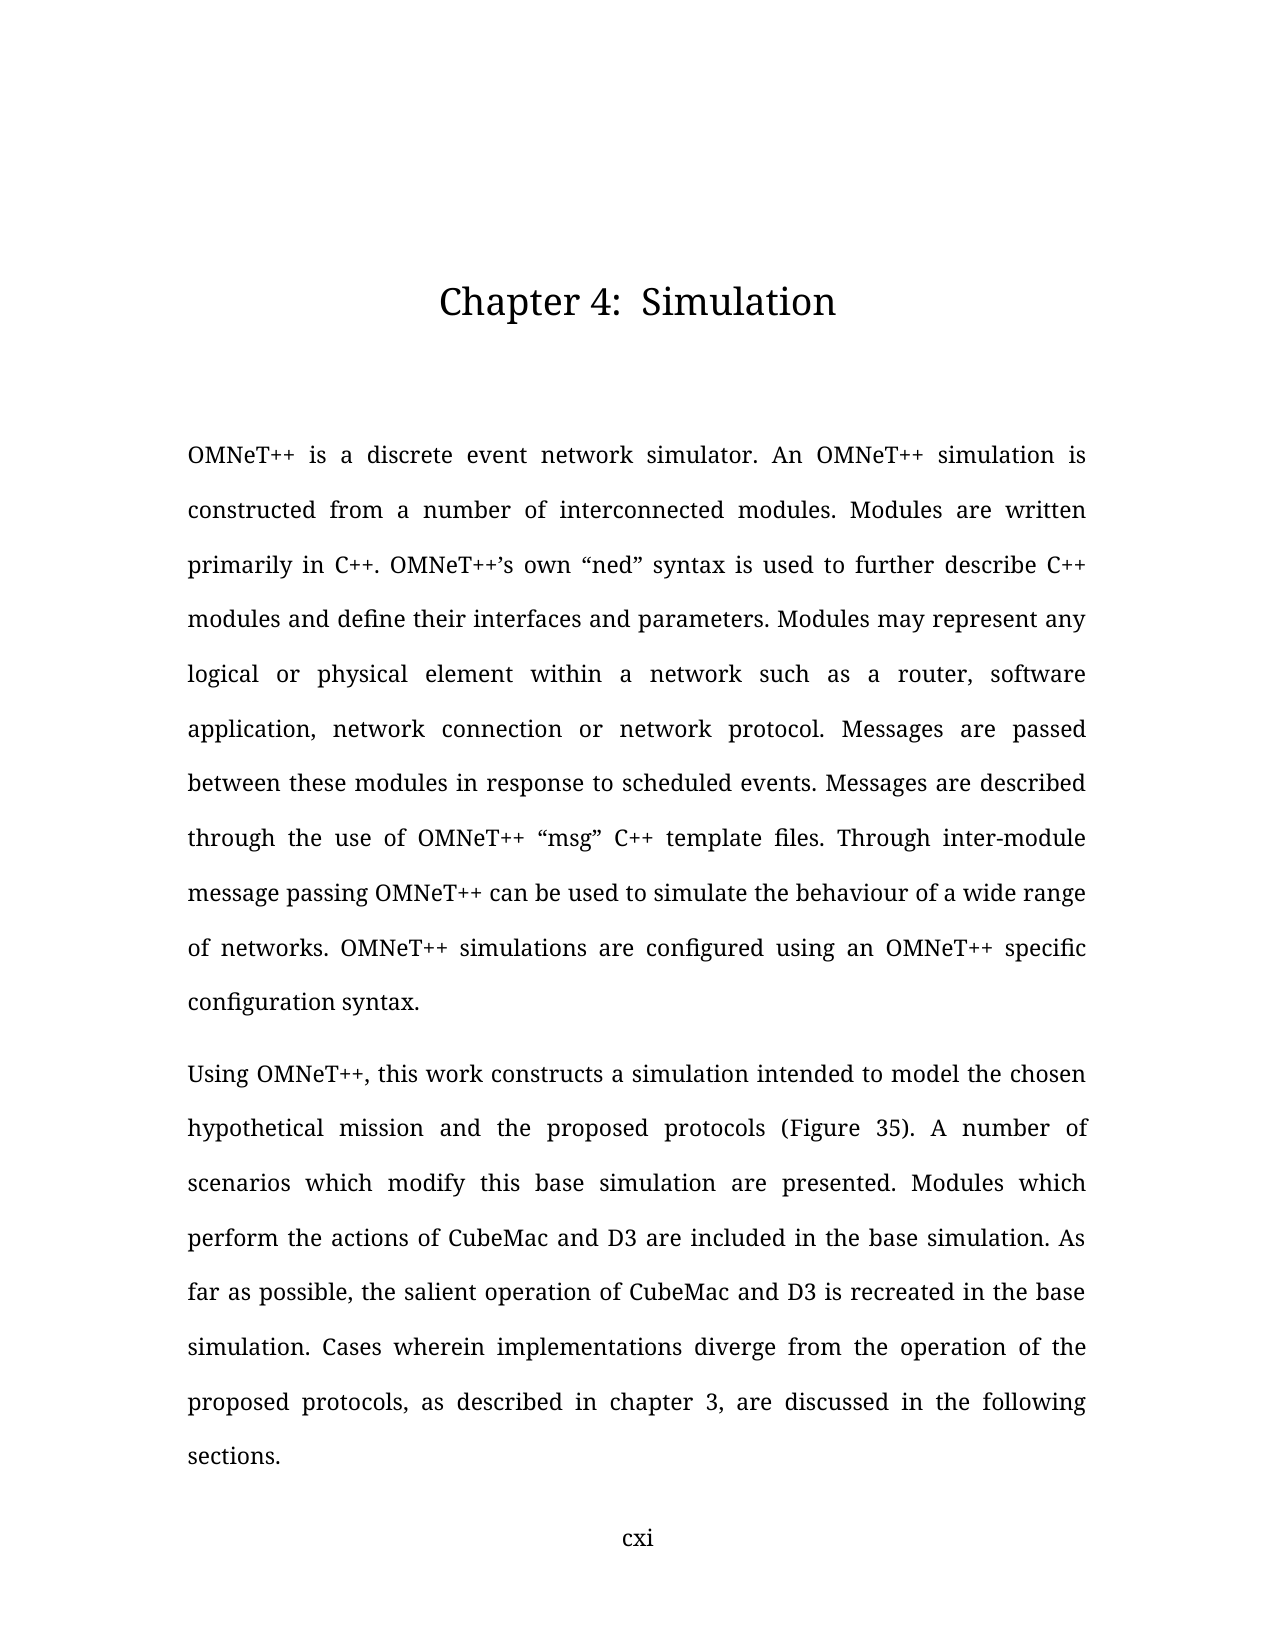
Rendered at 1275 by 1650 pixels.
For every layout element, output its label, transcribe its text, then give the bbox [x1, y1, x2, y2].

text Using OMNeT++, this work constructs a simulation intended to model the chosen hypothetical mission and the proposed protocols (Figure 35). A number of scenarios which modify this base simulation are presented. Modules which perform the actions of CubeMac and D3 are included in the base simulation. As far as possible, the salient operation of CubeMac and D3 is recreated in the base simulation. Cases wherein implementations diverge from the operation of the proposed protocols, as described in chapter 3, are discussed in the following sections. [187, 1057, 1087, 1472]
subtitle Simulation [187, 275, 1087, 326]
text OMNeT++ is a discrete event network simulator. An OMNeT++ simulation is constructed from a number of interconnected modules. Modules are written primarily in C++. OMNeT++’s own “ned” syntax is used to further describe C++ modules and define their interfaces and parameters. Modules may represent any logical or physical element within a network such as a router, software application, network connection or network protocol. Messages are passed between these modules in response to scheduled events. Messages are described through the use of OMNeT++ “msg” C++ template files. Through inter-module message passing OMNeT++ can be used to simulate the behaviour of a wide range of networks. OMNeT++ simulations are configured using an OMNeT++ specific configuration syntax. [187, 439, 1087, 1017]
